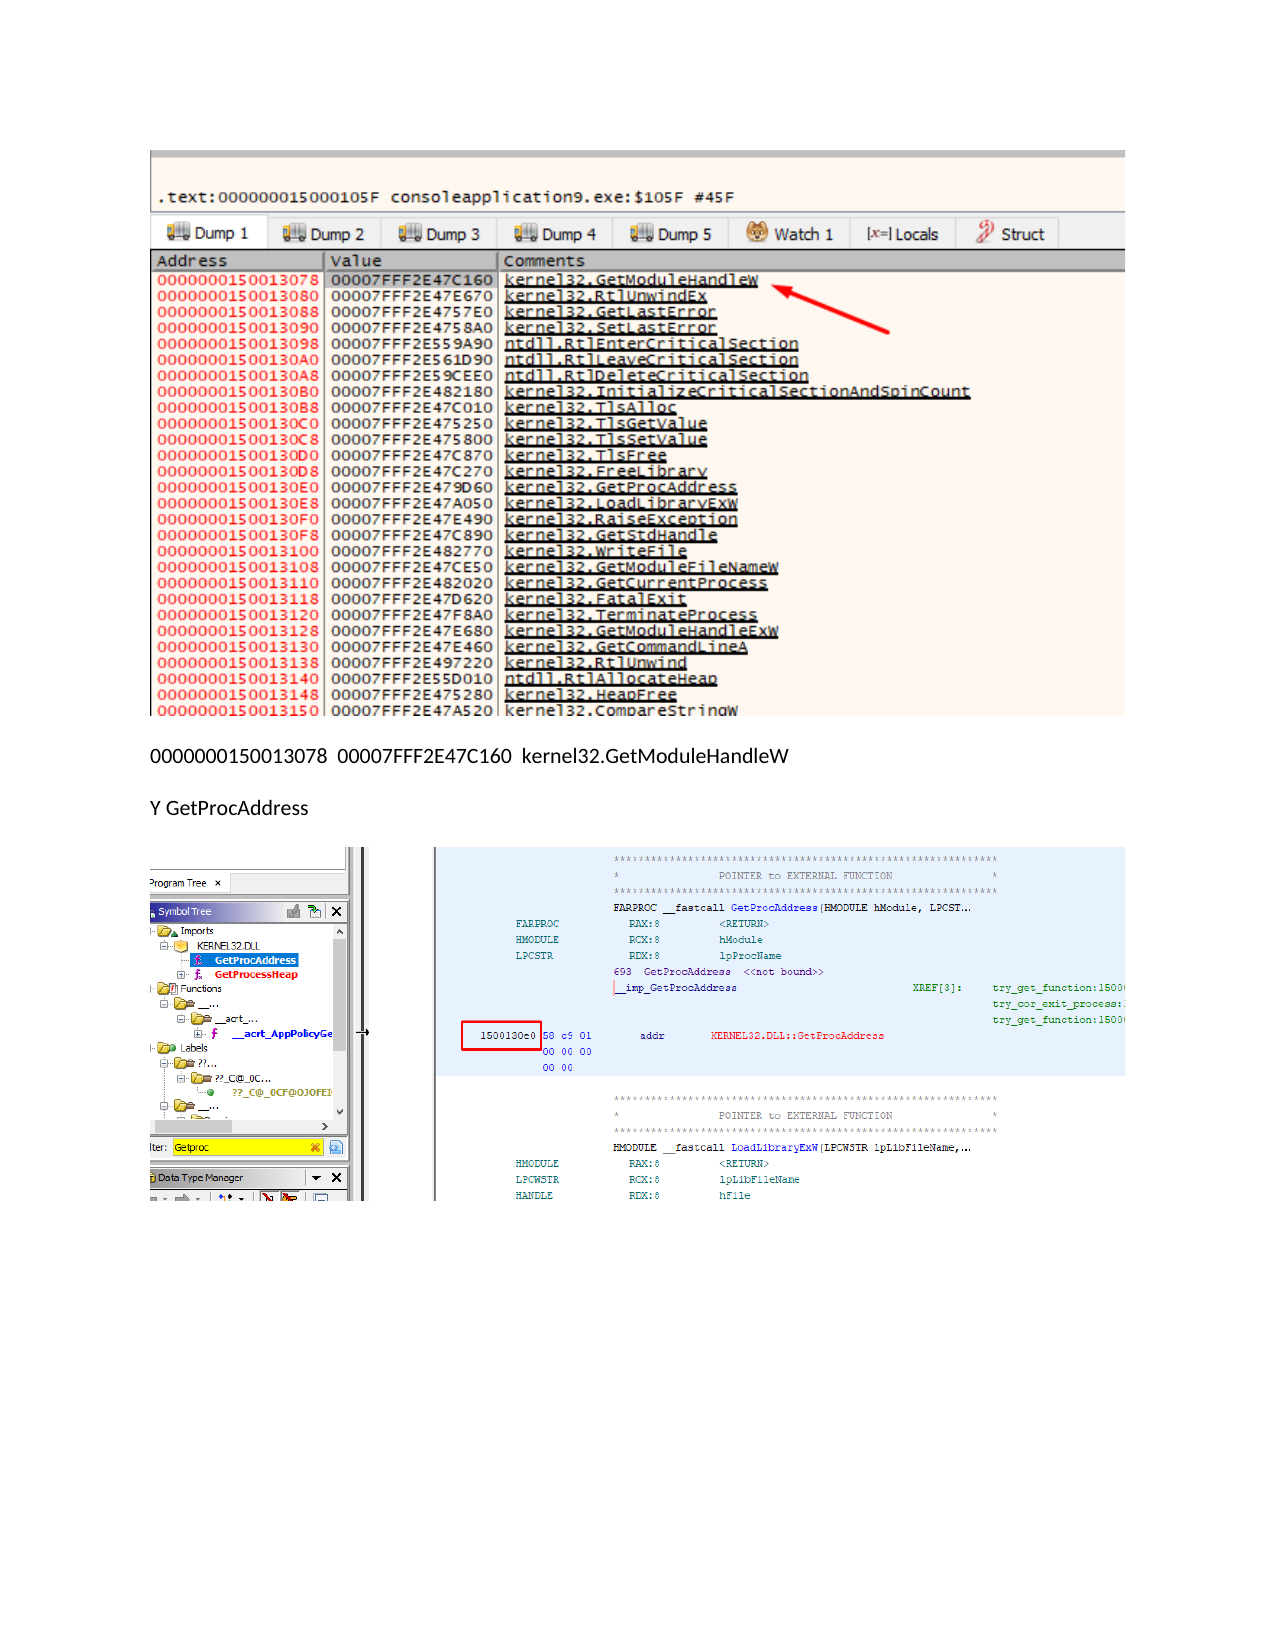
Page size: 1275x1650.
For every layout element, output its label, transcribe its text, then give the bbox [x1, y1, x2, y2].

picture [150, 847, 1125, 1201]
text Y GetProcAddress [150, 794, 1125, 821]
picture [150, 150, 1125, 716]
text 0000000150013078 00007FFF2E47C160 kernel32.GetModuleHandleW [150, 742, 1125, 768]
